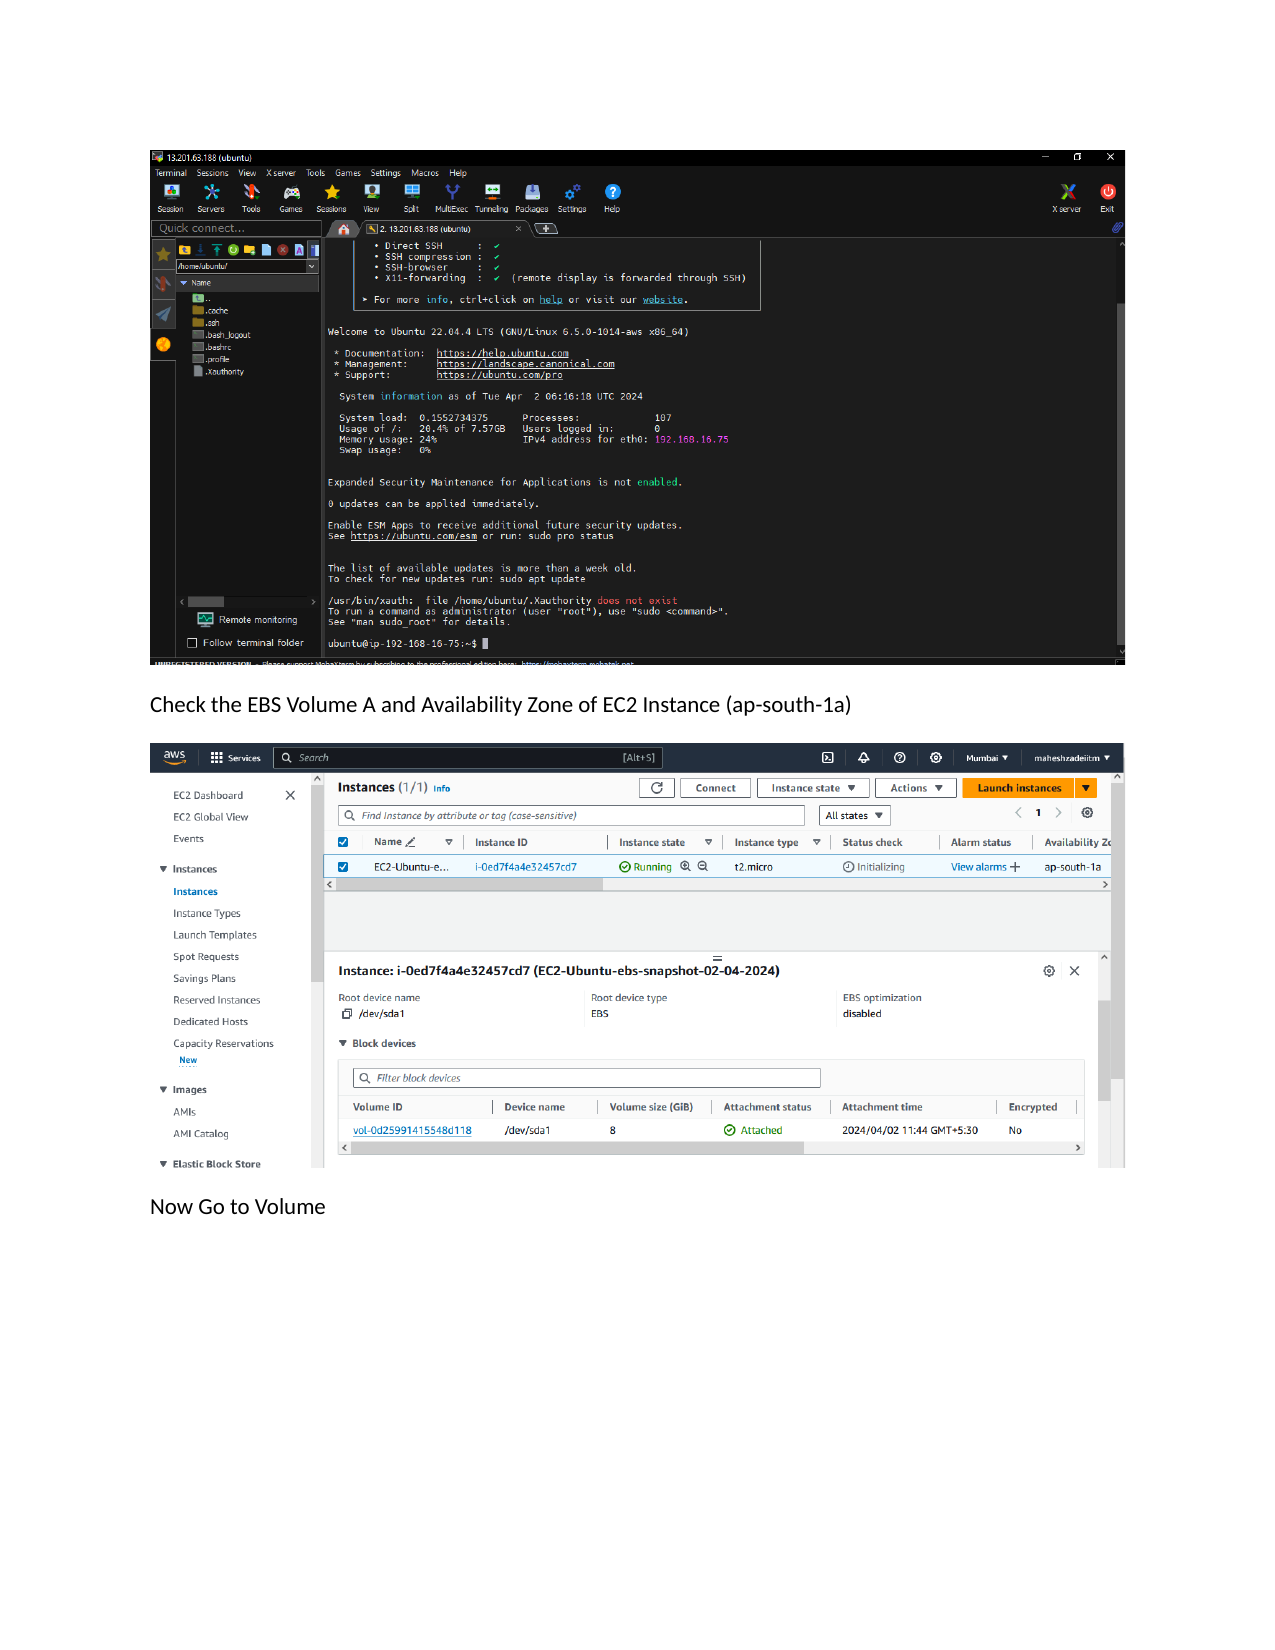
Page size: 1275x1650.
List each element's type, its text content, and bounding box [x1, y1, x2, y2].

text Now Go to Volume [150, 1192, 1125, 1221]
picture [150, 150, 1125, 665]
text Check the EBS Volume A and Availability Zone of EC2 Instance (ap-south-1a) [150, 690, 1125, 718]
picture [150, 743, 1125, 1168]
